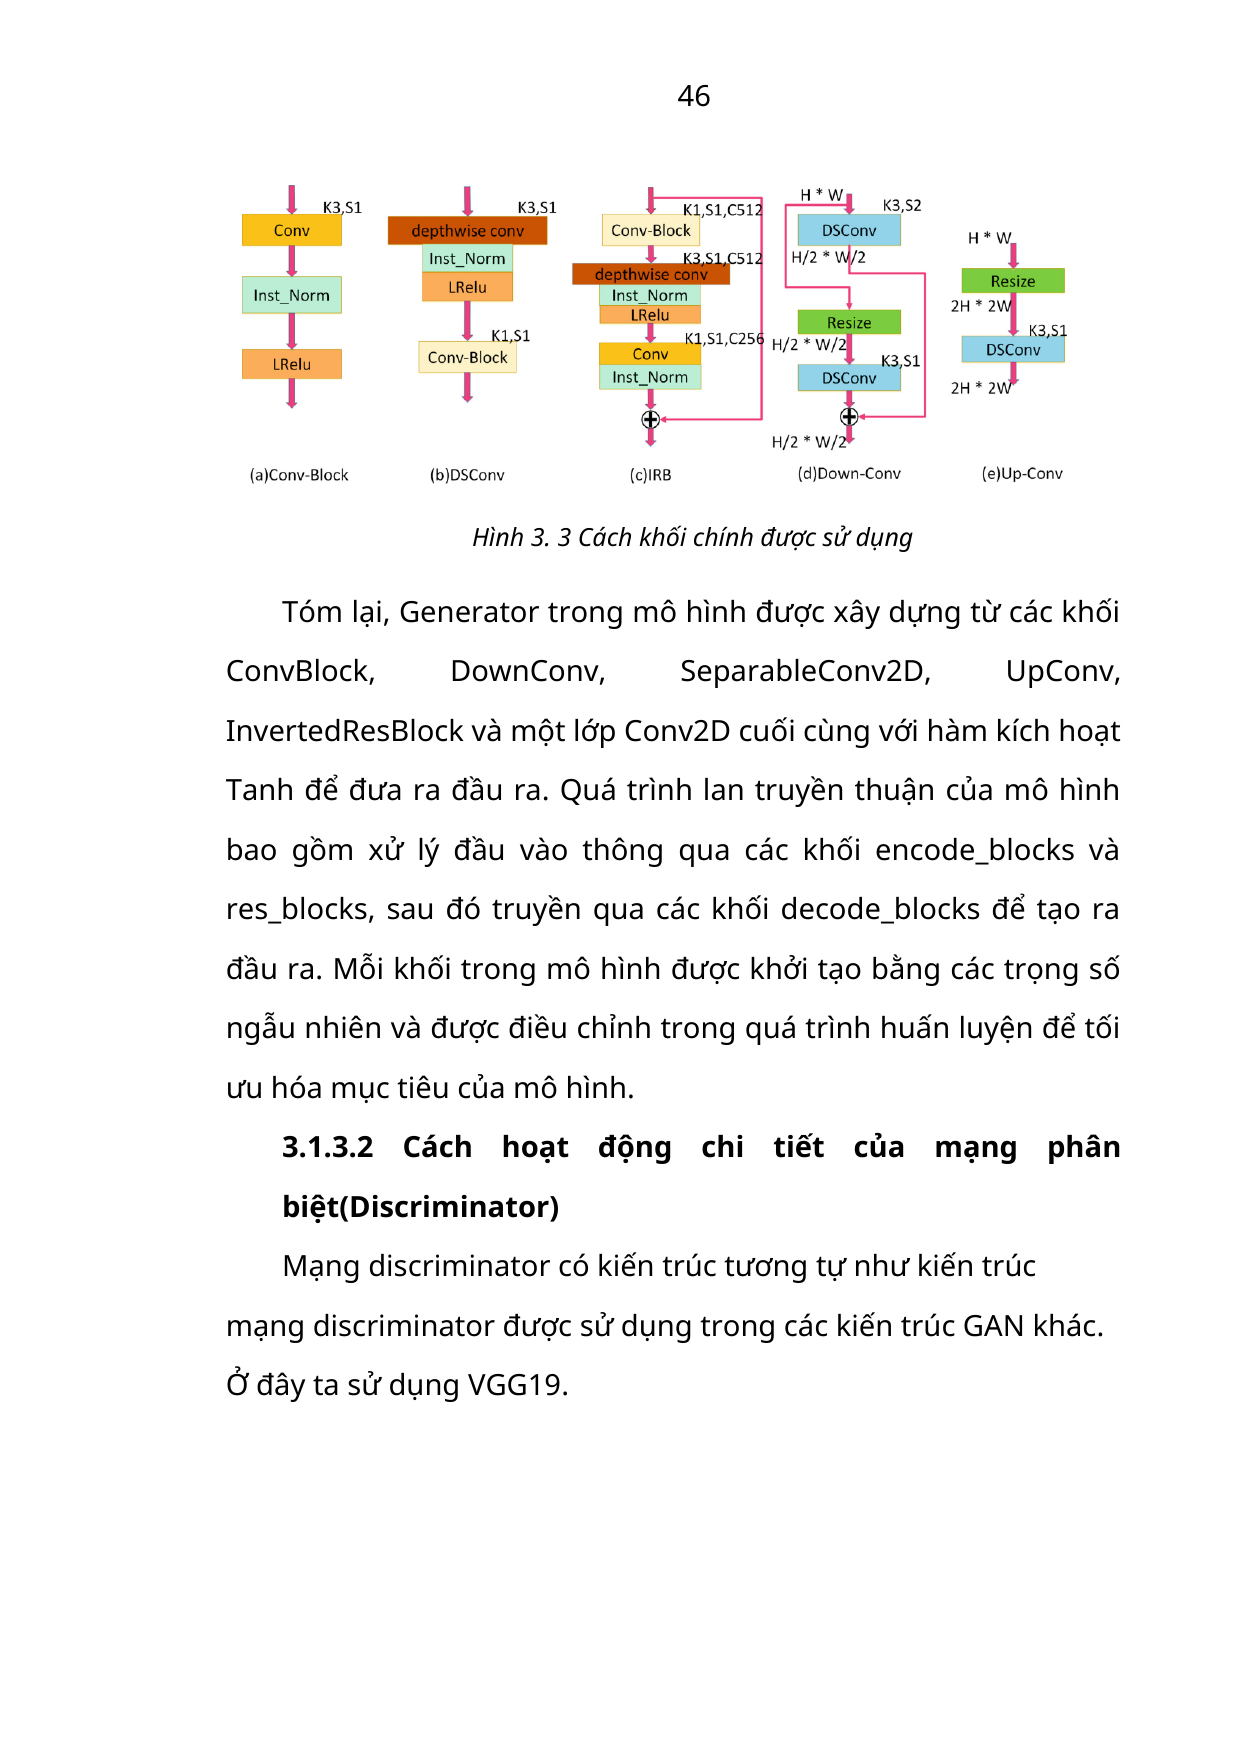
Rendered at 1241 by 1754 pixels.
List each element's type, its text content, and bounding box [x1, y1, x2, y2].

picture [197, 154, 1113, 500]
text Hình 3. 3 Cách khối chính được sử dụng [236, 519, 1122, 553]
subtitle 3.1.3.2 Cách hoạt động chi tiết của mạng phân biệt(Discriminator) [282, 1127, 1122, 1226]
text Tóm lại, Generator trong mô hình được xây dựng từ các khối ConvBlock, DownConv, SeparableConv2D, UpConv, InvertedResBlock và một lớp Conv2D cuối cùng với hàm kích hoạt Tanh để đưa ra đầu ra. Quá trình lan truyền thuận của mô hình bao gồm xử lý đầu vào thông qua các khối encode_blocks và res_blocks, sau đó truyền qua các khối decode_blocks để tạo ra đầu ra. Mỗi khối trong mô hình được khởi tạo bằng các trọng số ngẫu nhiên và được điều chỉnh trong quá trình huấn luyện để tối ưu hóa mục tiêu của mô hình. [226, 591, 1122, 1107]
text Mạng discriminator có kiến trúc tương tự như kiến trúc mạng discriminator được sử dụng trong các kiến trúc GAN khác. Ở đây ta sử dụng VGG19. [226, 1246, 1122, 1404]
